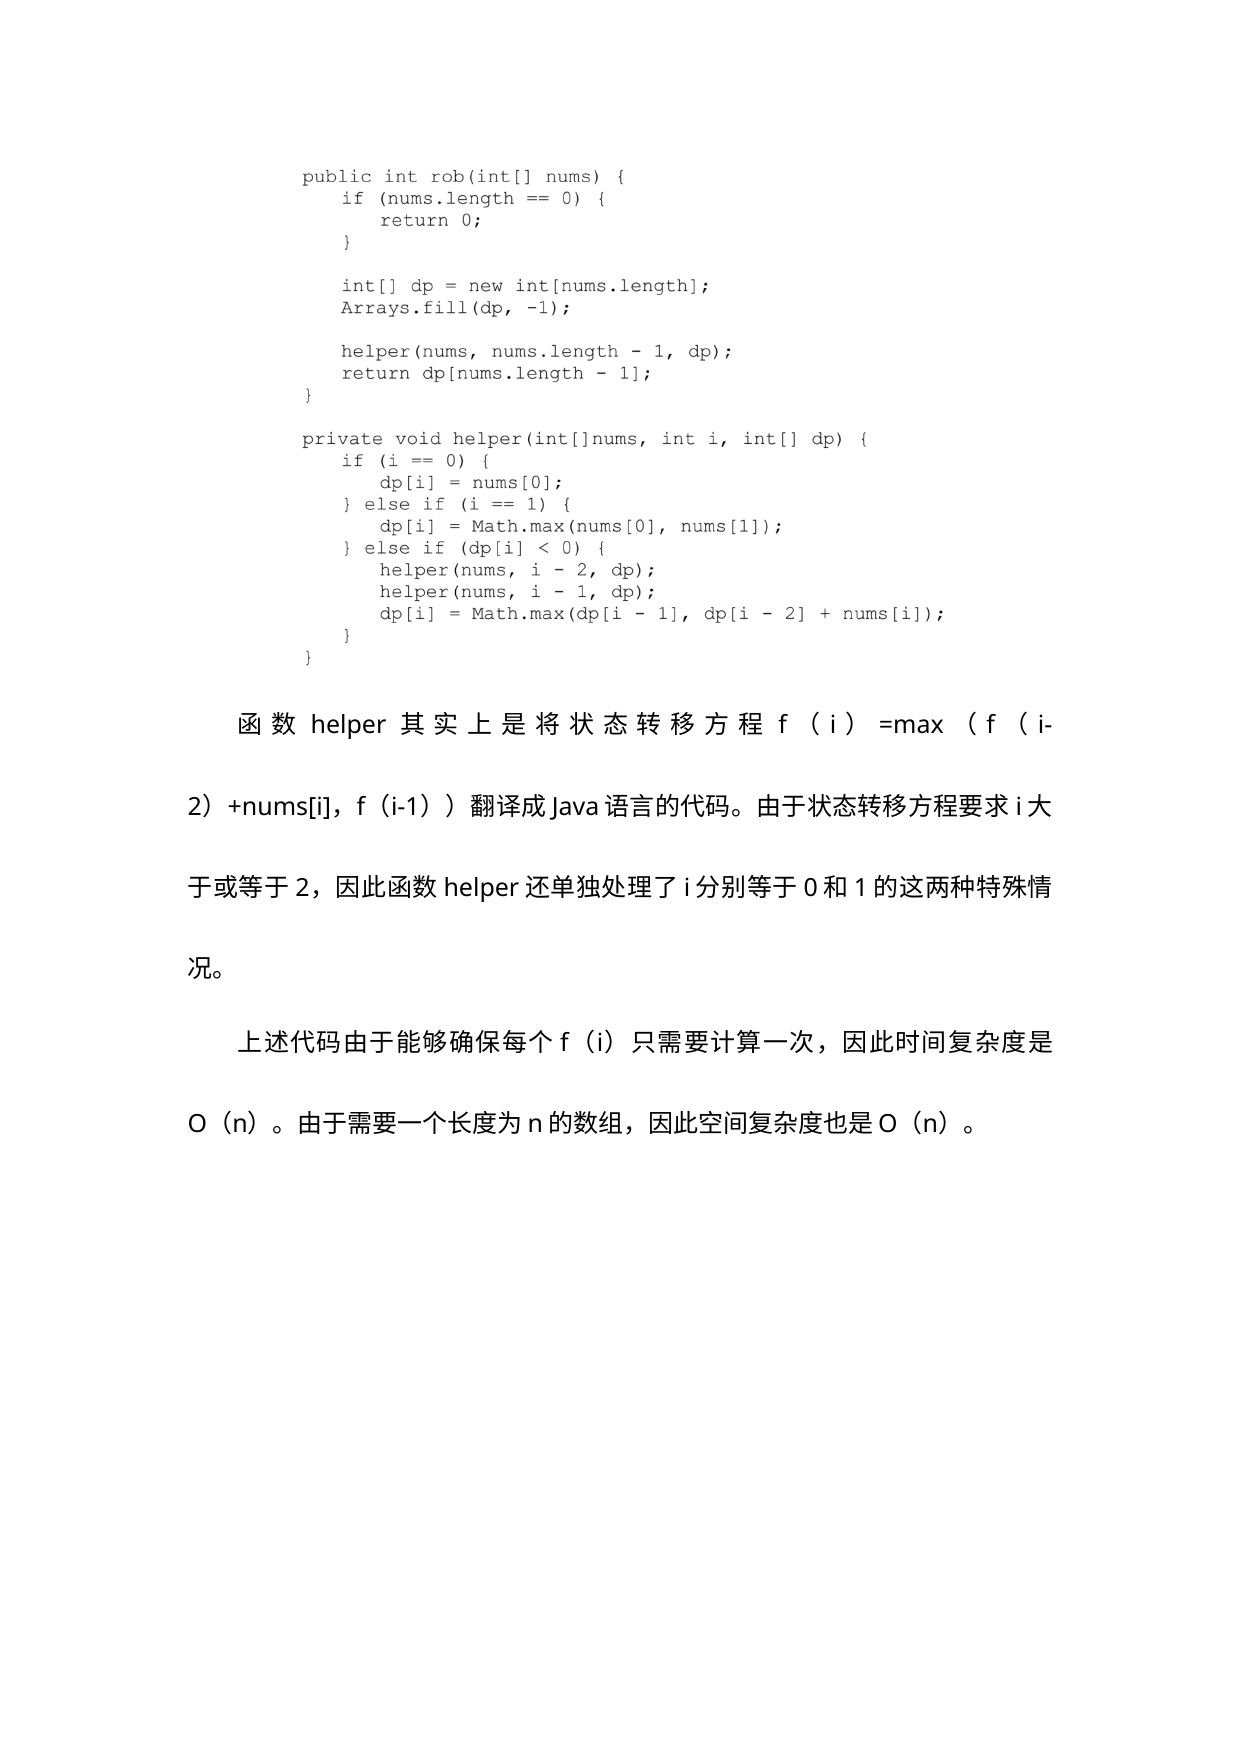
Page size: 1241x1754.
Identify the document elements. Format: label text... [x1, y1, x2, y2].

text 函数helper其实上是将状态转移方程f（i）=max（f（i-2）+nums[i]，f（i-1））翻译成Java语言的代码。由于状态转移方程要求i大于或等于2，因此函数helper还单独处理了i分别等于0和1的这两种特殊情况。 [187, 690, 1053, 999]
picture [295, 162, 995, 669]
text 上述代码由于能够确保每个f（i）只需要计算一次，因此时间复杂度是O（n）。由于需要一个长度为n的数组，因此空间复杂度也是O（n）。 [187, 1008, 1053, 1154]
